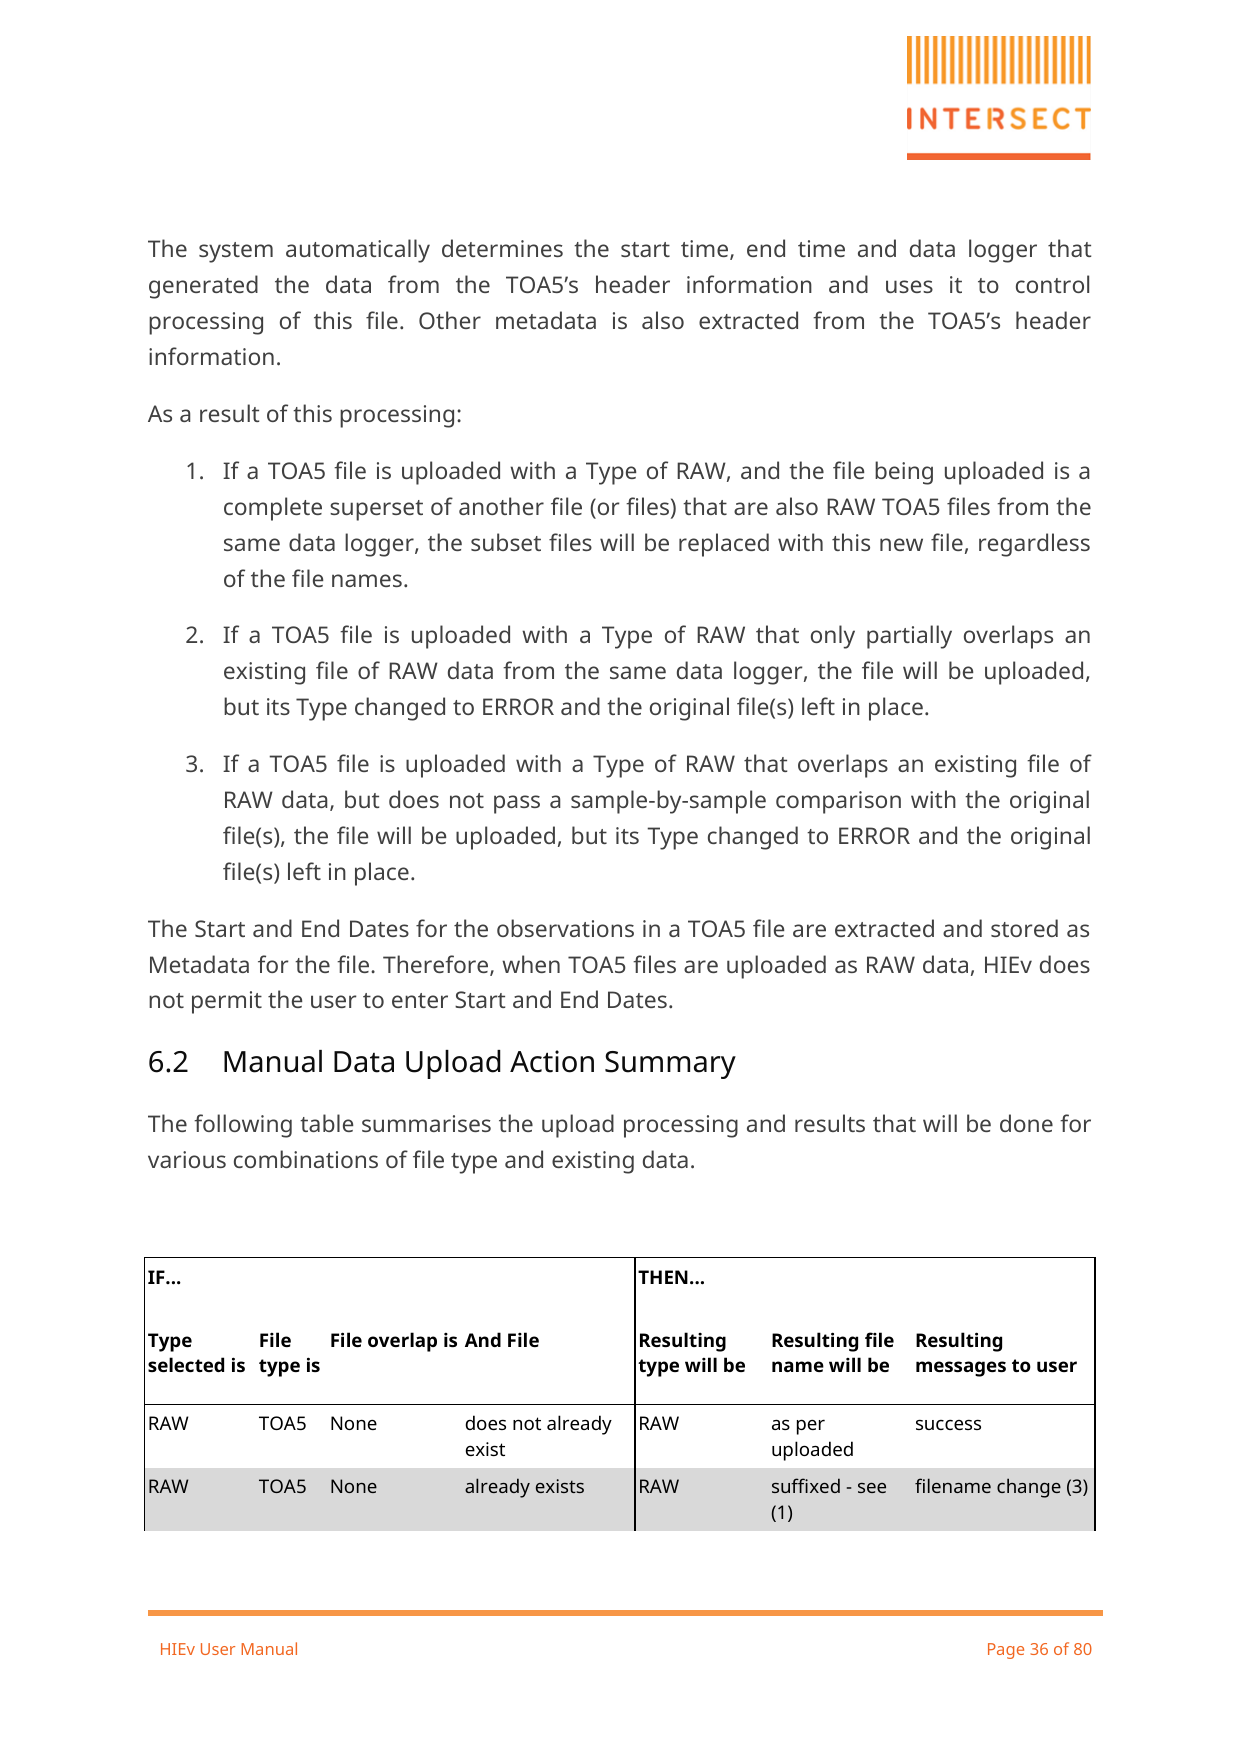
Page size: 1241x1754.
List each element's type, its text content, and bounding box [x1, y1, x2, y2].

list If a TOA5 file is uploaded with a Type of RAW that overlaps an existing file of RAW data, but does not pass a sample-by-sample comparison with the original file(s), the file will be uploaded, but its Type changed to ERROR and the original file(s) left in place. [185, 748, 1092, 887]
table_cell Type selected is [145, 1321, 256, 1404]
table_cell Resulting messages to user [912, 1321, 1094, 1404]
table_cell Resulting type will be [636, 1321, 768, 1404]
table_cell success [912, 1405, 1094, 1468]
table_cell None [326, 1405, 461, 1468]
table_cell File overlap is [326, 1321, 461, 1404]
table_cell File type is [256, 1321, 326, 1404]
table_cell as per uploaded [768, 1405, 912, 1468]
table_cell suffixed - see (1) [768, 1468, 912, 1531]
text The Start and End Dates for the observations in a TOA5 file are extracted and stored as Metadata for the file. Therefore, when TOA5 files are uploaded as RAW data, HIEv does not permit the user to enter Start and End Dates. [148, 913, 1092, 1016]
table_cell RAW [145, 1405, 256, 1468]
subtitle Manual Data Upload Action Summary [148, 1041, 1092, 1081]
table_header IF... [145, 1258, 634, 1321]
text The following table summarises the upload processing and results that will be done for various combinations of file type and existing data. [148, 1108, 1092, 1175]
table_cell RAW [145, 1468, 256, 1531]
list If a TOA5 file is uploaded with a Type of RAW that only partially overlaps an existing file of RAW data from the same data logger, the file will be uploaded, but its Type changed to ERROR and the original file(s) left in place. [185, 619, 1092, 722]
table_cell filename change (3) [912, 1468, 1094, 1531]
table_cell And File [461, 1321, 634, 1404]
list If a TOA5 file is uploaded with a Type of RAW, and the file being uploaded is a complete superset of another file (or files) that are also RAW TOA5 files from the same data logger, the subset files will be replaced with this new file, regardless of the file names. [185, 455, 1092, 594]
table_cell None [326, 1468, 461, 1531]
table_cell TOA5 [256, 1468, 326, 1531]
picture [905, 34, 1093, 162]
table_cell RAW [636, 1468, 768, 1531]
table_header THEN... [636, 1258, 1094, 1321]
table_cell already exists [461, 1468, 634, 1531]
text As a result of this processing: [148, 398, 1092, 429]
text The system automatically determines the start time, end time and data logger that generated the data from the TOA5’s header information and uses it to control processing of this file. Other metadata is also extracted from the TOA5’s header information. [148, 233, 1092, 372]
table_cell does not already exist [461, 1405, 634, 1468]
table_cell Resulting file name will be [768, 1321, 912, 1404]
table_cell TOA5 [256, 1405, 326, 1468]
table_cell RAW [636, 1405, 768, 1468]
